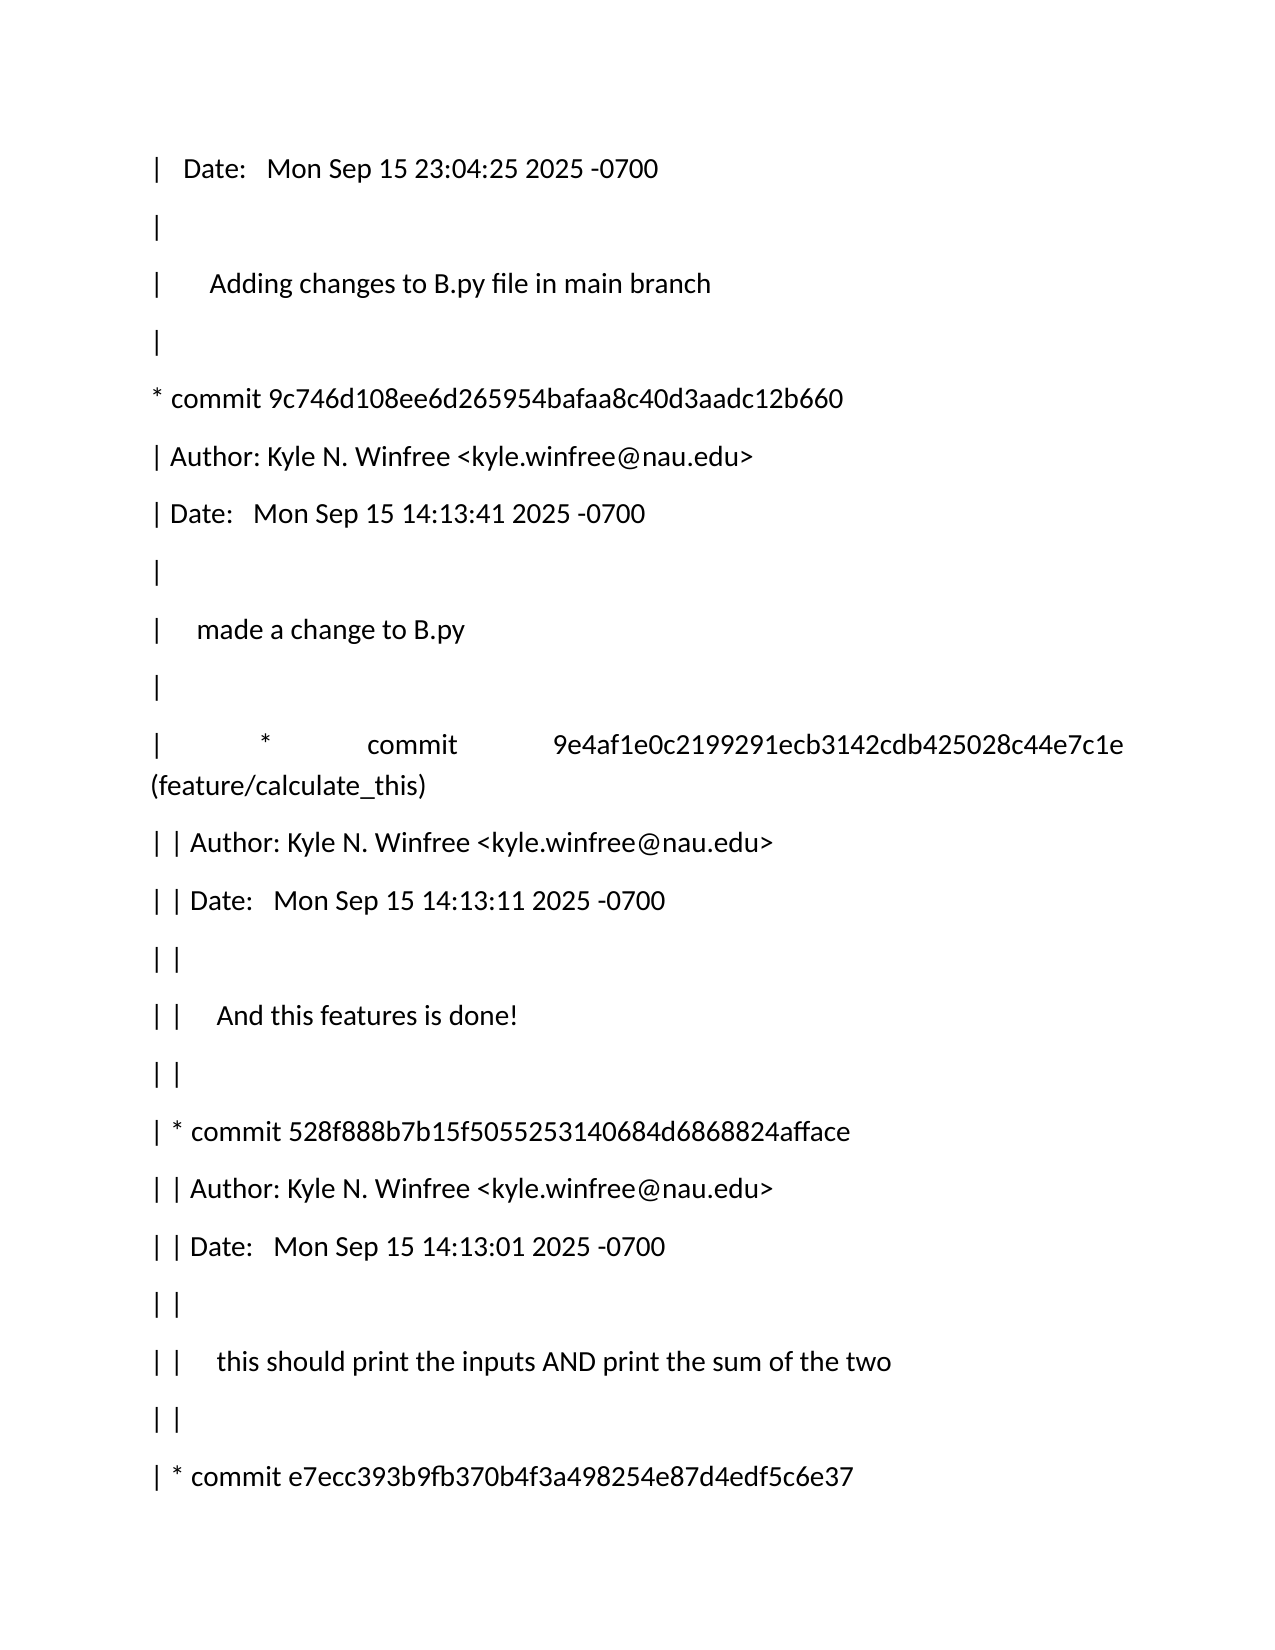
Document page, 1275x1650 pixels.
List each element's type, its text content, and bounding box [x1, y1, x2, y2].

text | | [150, 1285, 1125, 1321]
text | | Author: Kyle N. Winfree <kyle.winfree@nau.edu> [150, 1170, 1125, 1206]
text | | [150, 1401, 1125, 1436]
text | Author: Kyle N. Winfree <kyle.winfree@nau.edu> [150, 438, 1125, 474]
text | made a change to B.py [150, 611, 1125, 646]
text | * commit 528f888b7b15f5055253140684d6868824afface [150, 1113, 1125, 1148]
text | [150, 553, 1125, 589]
text | | Date: Mon Sep 15 14:13:11 2025 -0700 [150, 882, 1125, 918]
text | | Author: Kyle N. Winfree <kyle.winfree@nau.edu> [150, 824, 1125, 860]
text | Date: Mon Sep 15 14:13:41 2025 -0700 [150, 496, 1125, 531]
text | | [150, 1055, 1125, 1091]
text | [150, 668, 1125, 704]
text | Date: Mon Sep 15 23:04:25 2025 -0700 [150, 150, 1125, 186]
text | | this should print the inputs AND print the sum of the two [150, 1343, 1125, 1379]
text | | Date: Mon Sep 15 14:13:01 2025 -0700 [150, 1228, 1125, 1263]
text | Adding changes to B.py file in main branch [150, 265, 1125, 301]
text | * commit 9e4af1e0c2199291ecb3142cdb425028c44e7c1e (feature/calculate_this) [150, 726, 1125, 803]
text | | [150, 940, 1125, 975]
text * commit 9c746d108ee6d265954bafaa8c40d3aadc12b660 [150, 380, 1125, 416]
text | [150, 323, 1125, 358]
text | [150, 208, 1125, 243]
text | * commit e7ecc393b9fb370b4f3a498254e87d4edf5c6e37 [150, 1458, 1125, 1494]
text | | And this features is done! [150, 997, 1125, 1033]
